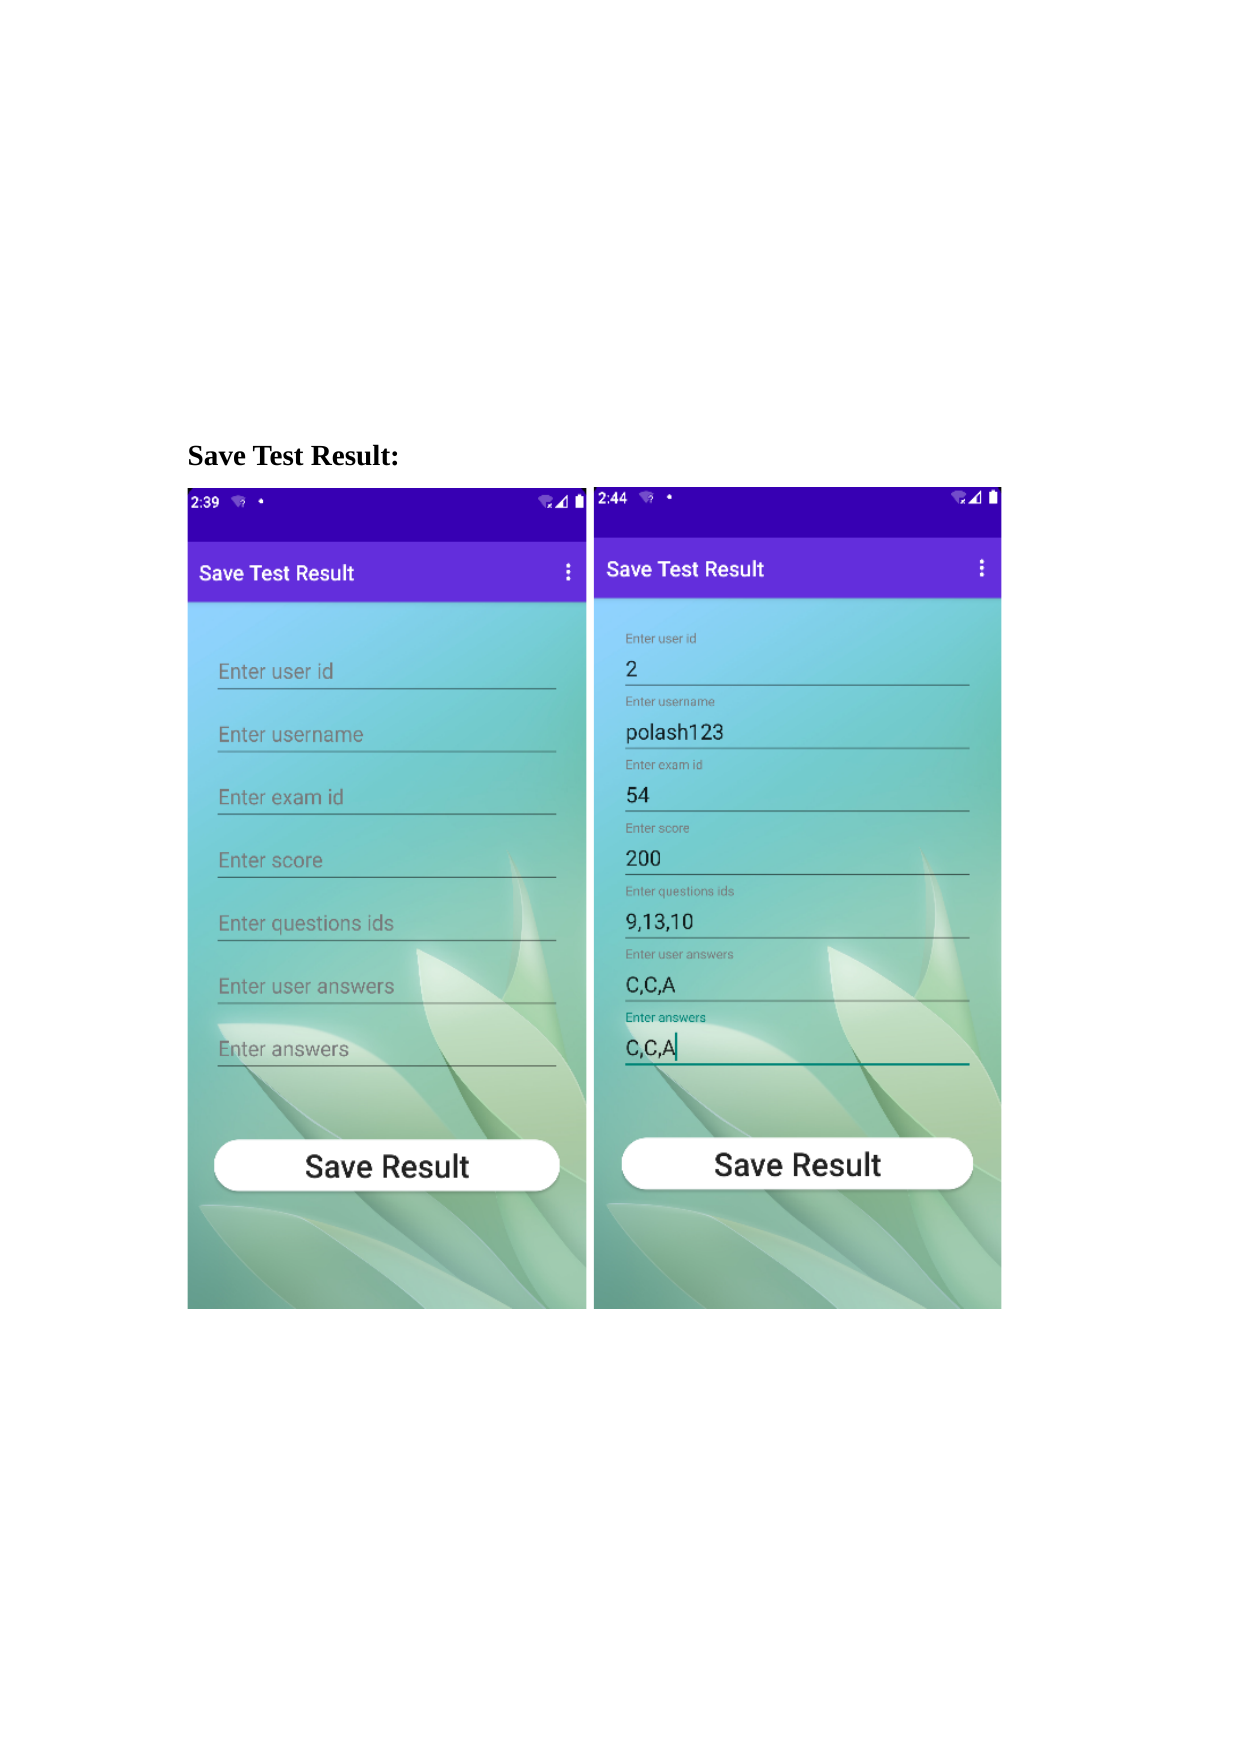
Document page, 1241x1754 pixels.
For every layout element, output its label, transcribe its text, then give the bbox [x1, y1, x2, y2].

text Save Test Result: [187, 422, 1053, 487]
